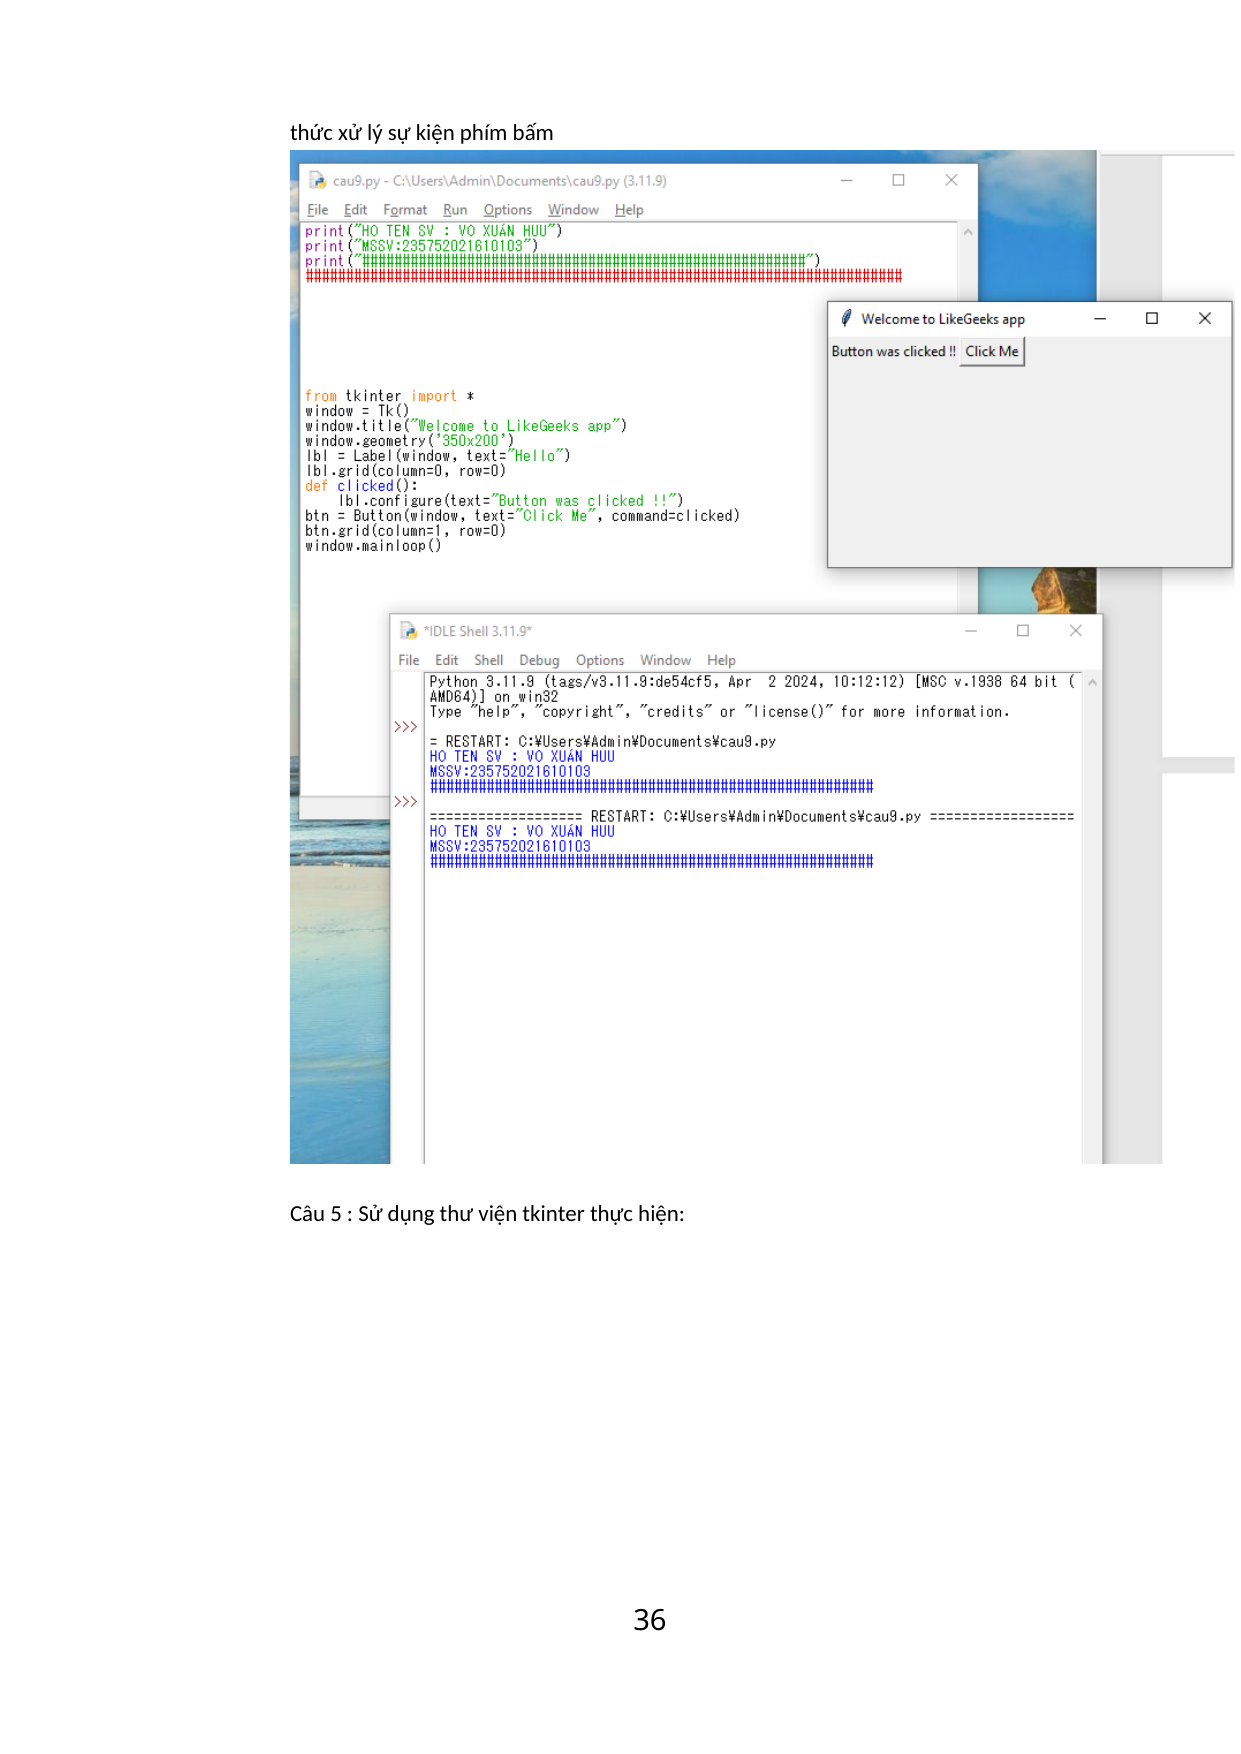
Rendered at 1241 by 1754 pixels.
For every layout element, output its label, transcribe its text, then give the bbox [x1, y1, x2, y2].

picture [289, 150, 1235, 1164]
list Câu 4 : Viết chương sử dụng thư viện đồ họa tkinter thực hiện: a) Xây dựng cửa sổ đồ họa window form b) Thêm một widget (button) vào window form c) Xây dựng phương thức xử lý sự kiện phím bấm [290, 118, 1122, 150]
list Câu 5 : Sử dụng thư viện tkinter thực hiện: [290, 1199, 1122, 1228]
